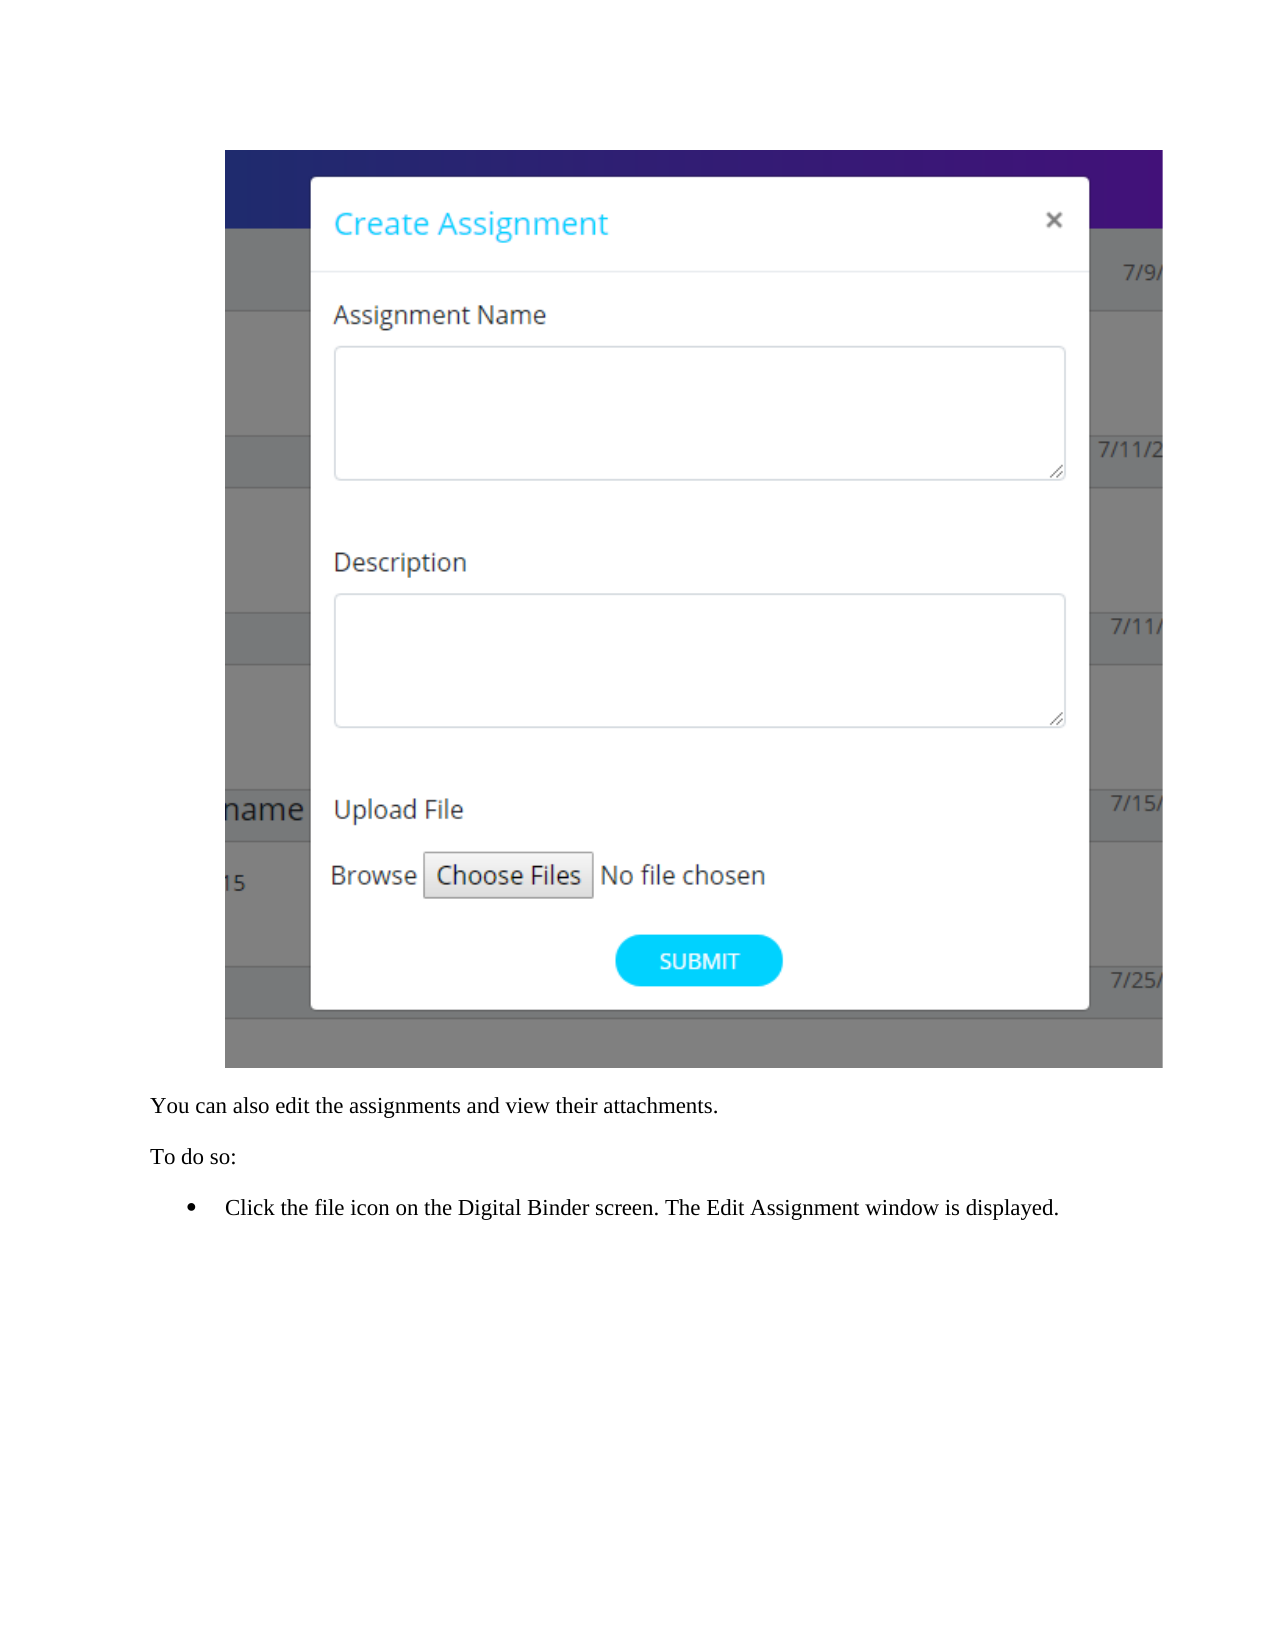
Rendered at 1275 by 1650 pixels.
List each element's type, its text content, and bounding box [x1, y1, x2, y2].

picture [225, 150, 1163, 1068]
list Click the file icon on the Digital Binder screen. The Edit Assignment window is displayed. [187, 1194, 1125, 1221]
text To do so: [150, 1143, 1125, 1169]
text You can also edit the assignments and view their attachments. [150, 1092, 1125, 1118]
